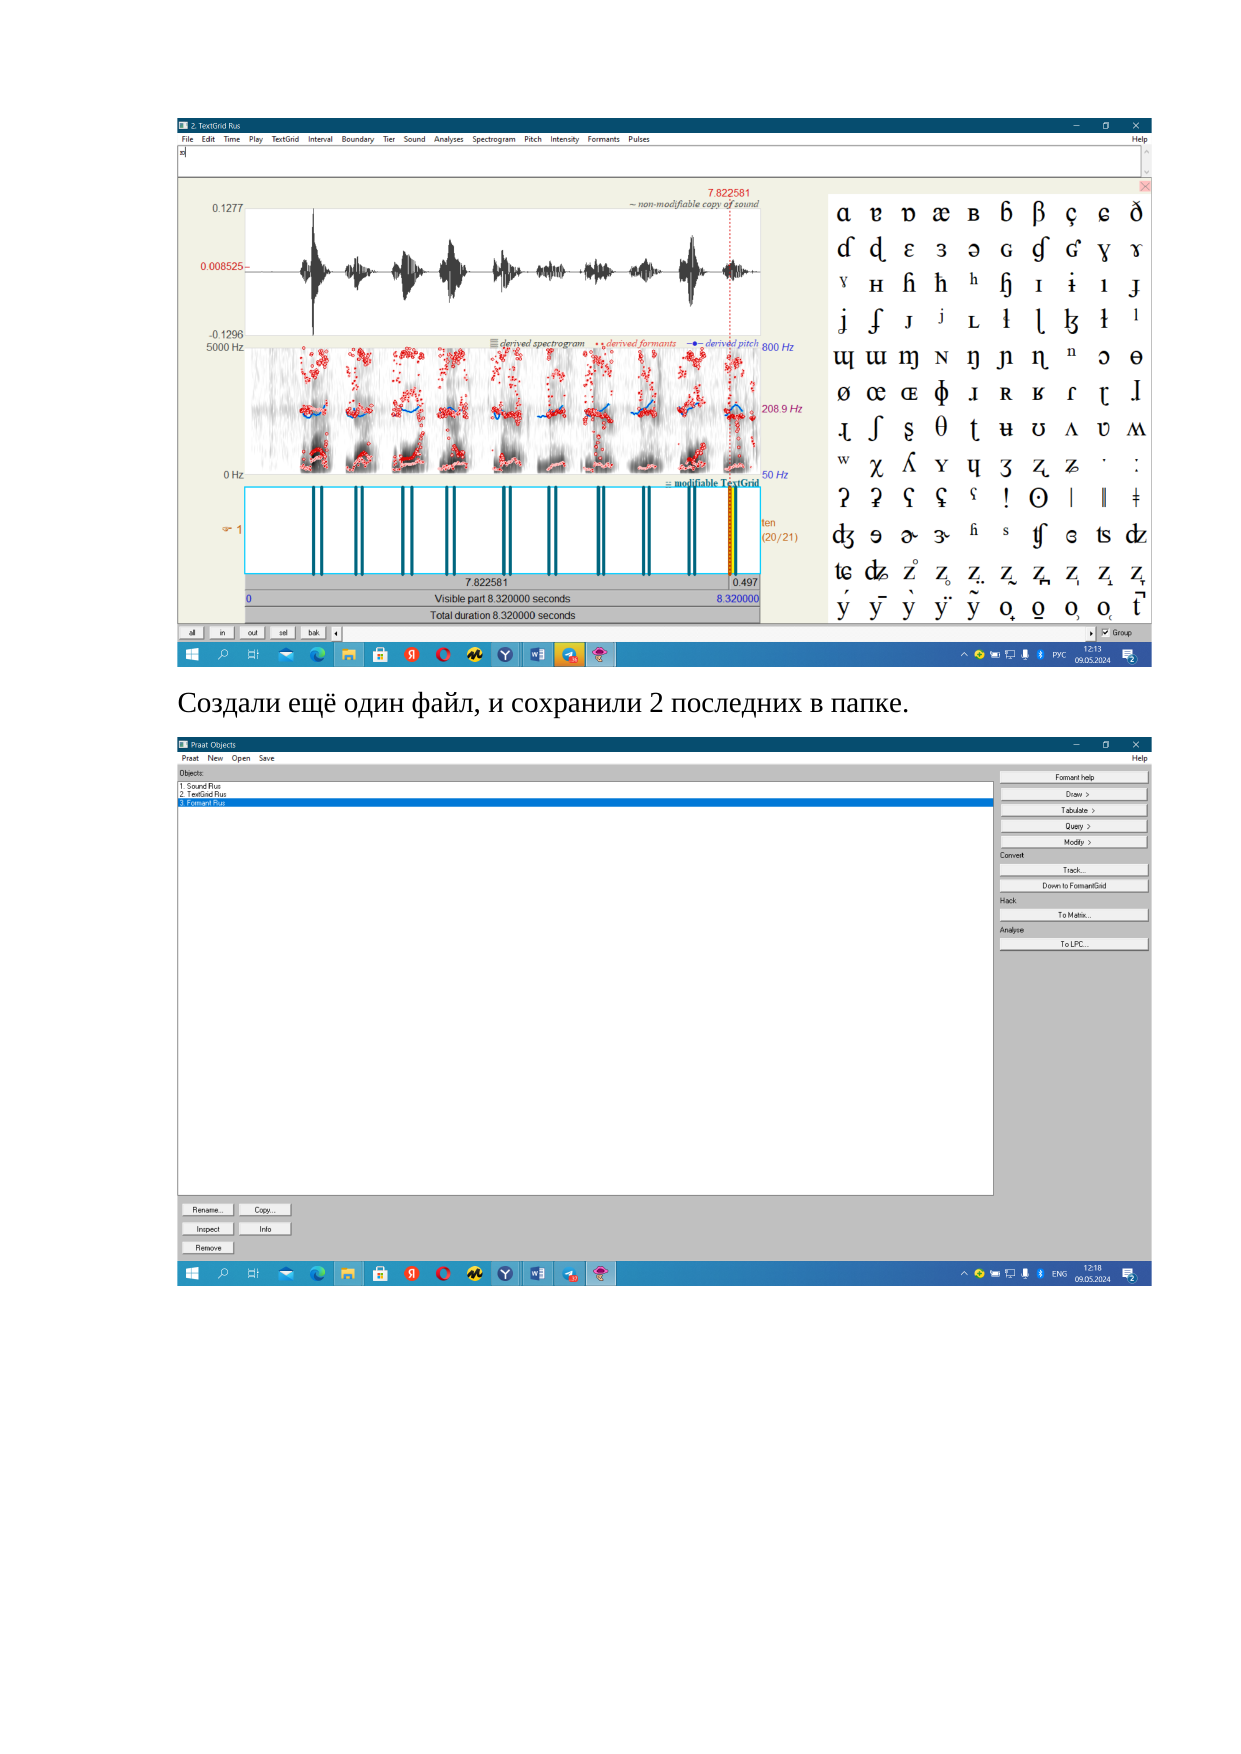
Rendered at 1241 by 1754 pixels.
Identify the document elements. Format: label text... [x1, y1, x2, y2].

picture [177, 753, 1152, 1286]
picture [177, 122, 187, 128]
text Создали ещё один файл, и сохранили 2 последних в папке. [177, 685, 1152, 719]
picture [177, 134, 1152, 667]
picture [177, 741, 187, 747]
